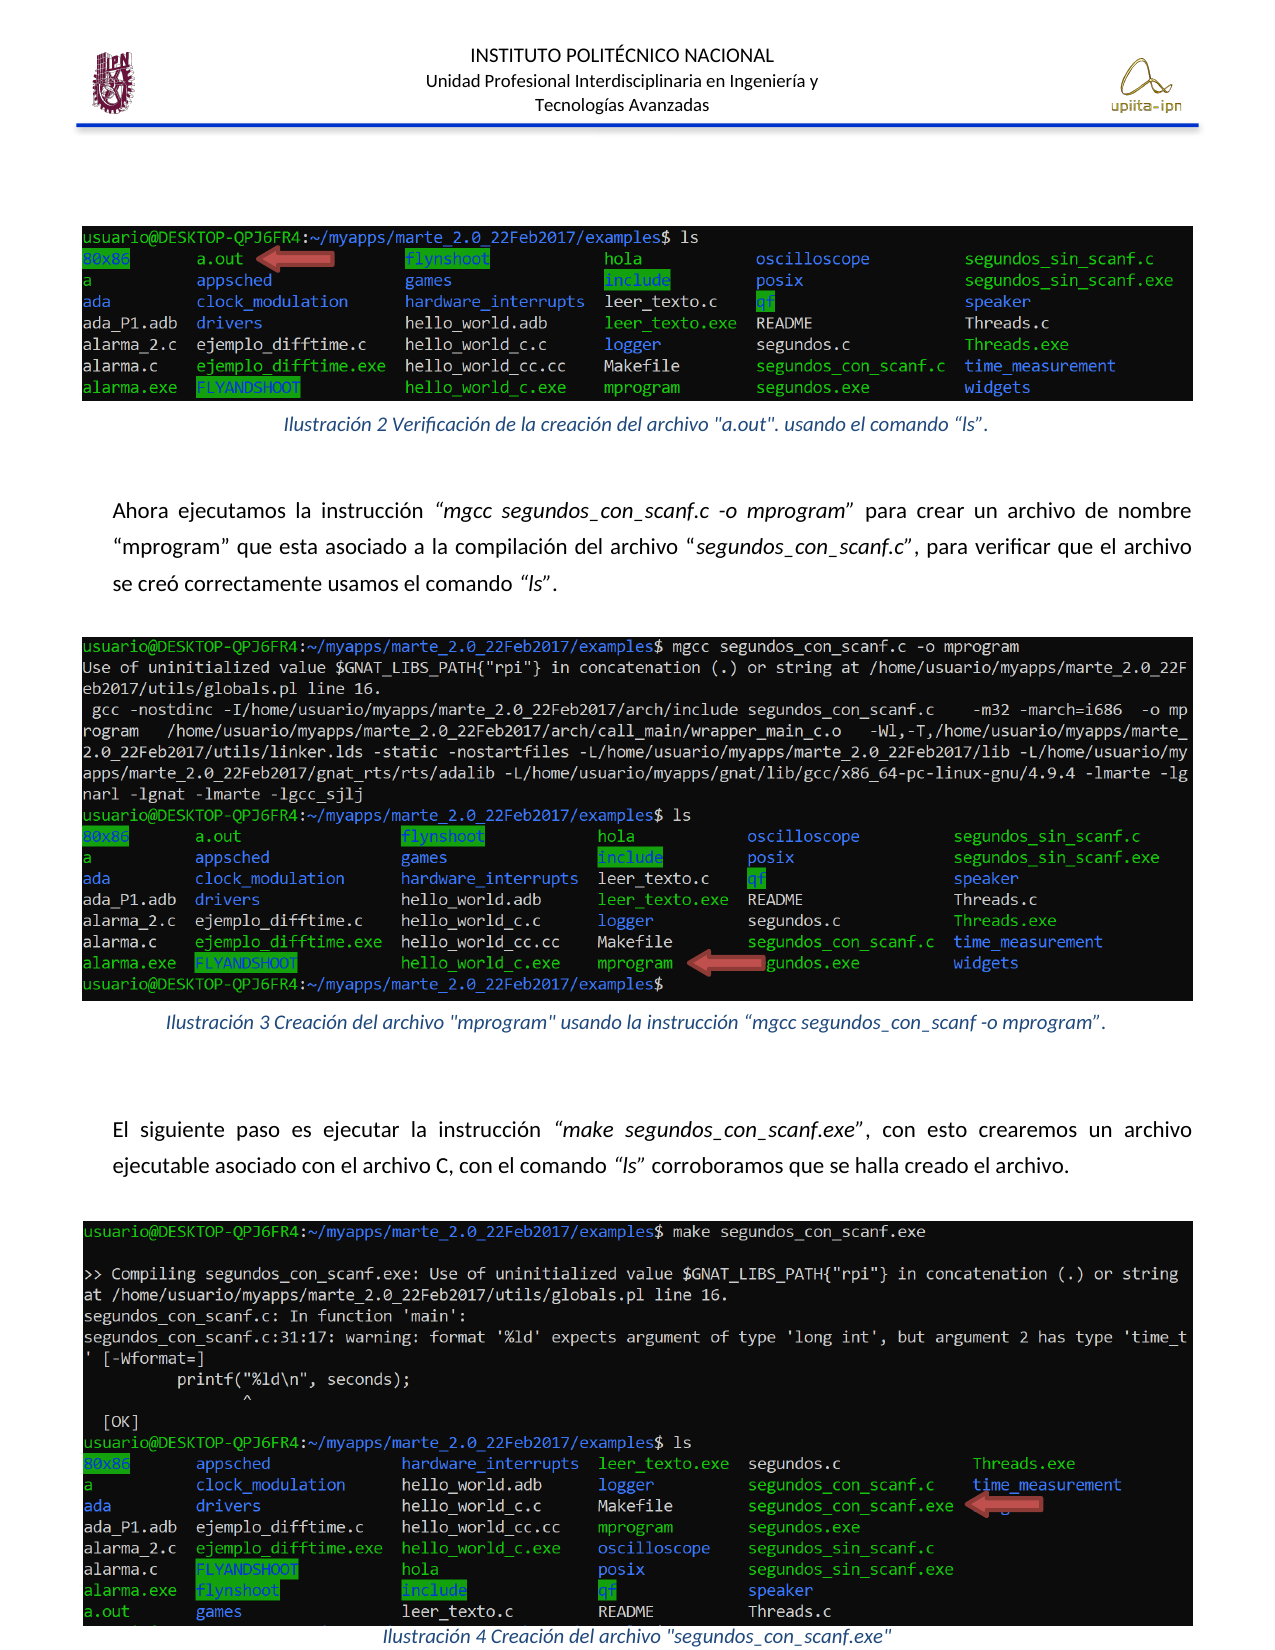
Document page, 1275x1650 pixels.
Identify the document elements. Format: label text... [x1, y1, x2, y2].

picture [82, 226, 1193, 401]
picture [91, 52, 137, 114]
picture [82, 637, 1193, 1001]
picture [1111, 58, 1182, 113]
text Ahora ejecutamos la instrucción “mgcc segundos_con_scanf.c -o mprogram” para crear un archivo de nombre “mprogram” que esta asociado a la compilación del archivo “segundos_con_scanf.c”, para verificar que el archivo se creó correctamente usamos el comando “ls”. [112, 496, 1192, 597]
text El siguiente paso es ejecutar la instrucción “make segundos_con_scanf.exe”, con esto crearemos un archivo ejecutable asociado con el archivo C, con el comando “ls” corroboramos que se halla creado el archivo. [112, 1115, 1192, 1179]
picture [83, 1221, 1193, 1626]
